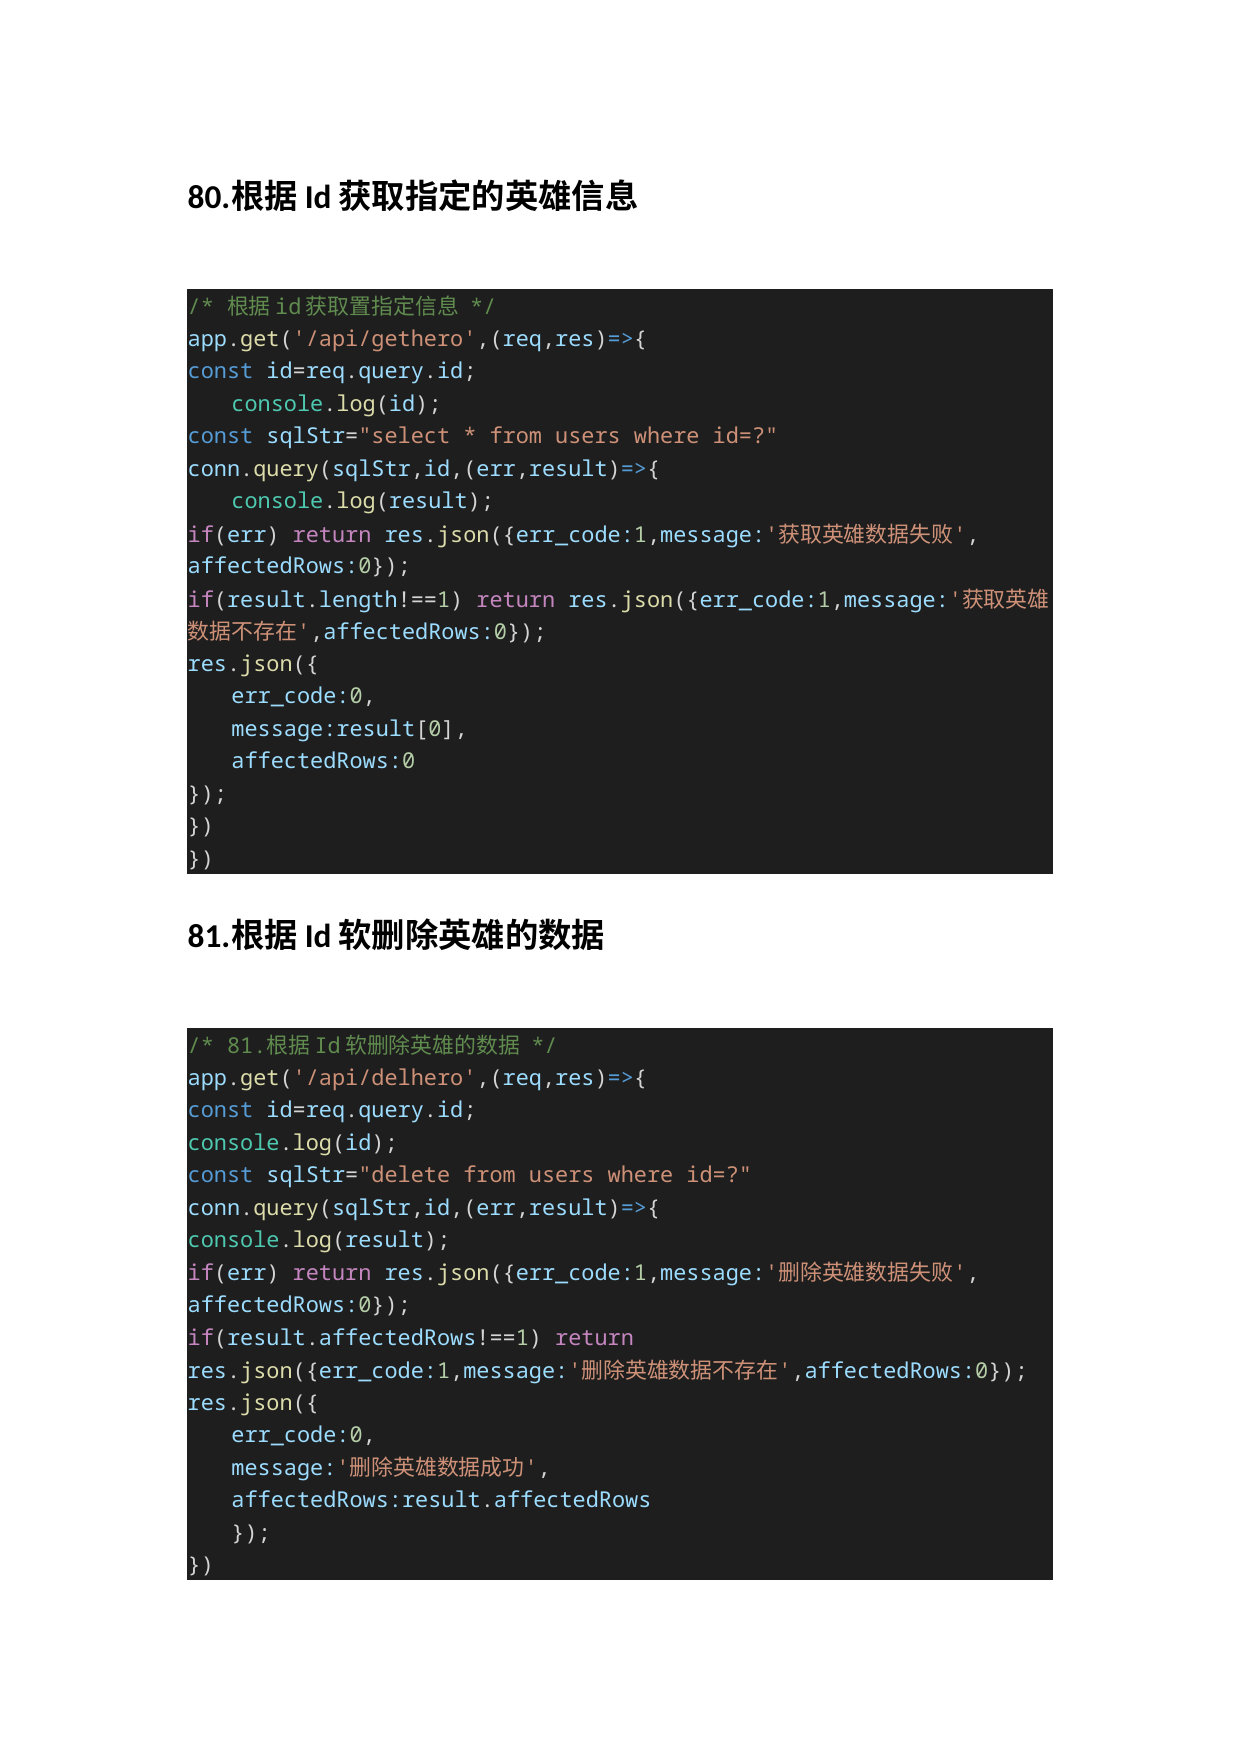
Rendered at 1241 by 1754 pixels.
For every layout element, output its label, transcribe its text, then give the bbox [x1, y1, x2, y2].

text }) [187, 1548, 1053, 1580]
text const sqlStr="select * from users where id=?" [187, 419, 1053, 451]
text console.log(id); [187, 386, 1053, 419]
text if(err) return res.json({err_code:1,message:'删除英雄数据失败',affectedRows:0}); [187, 1255, 1053, 1320]
text /* 81.根据Id软删除英雄的数据 */ [531, 1028, 1053, 1060]
text if(err) return res.json({err_code:1,message:'获取英雄数据失败',affectedRows:0}); [187, 516, 1053, 581]
subtitle 根据Id软删除英雄的数据 [187, 901, 1053, 966]
text app.get('/api/delhero',(req,res)=>{ [187, 1060, 1053, 1093]
text console.log(id); [187, 1125, 1053, 1158]
text }); [187, 776, 1053, 809]
text }); [187, 1515, 1053, 1548]
text }) [187, 841, 1053, 874]
text if(result.affectedRows!==1) return res.json({err_code:1,message:'删除英雄数据不存在',affectedRows:0}); [187, 1320, 1053, 1385]
subtitle 根据Id获取指定的英雄信息 [187, 162, 1053, 227]
text console.log(result); [187, 1223, 1053, 1255]
text message:result[0], [187, 711, 1053, 744]
text affectedRows:result.affectedRows [187, 1483, 1053, 1515]
text message:'删除英雄数据成功', [187, 1450, 1053, 1483]
text /* 根据id获取置指定信息 */ [470, 289, 1053, 321]
text conn.query(sqlStr,id,(err,result)=>{ [187, 1190, 1053, 1223]
text res.json({ [187, 1385, 1053, 1418]
text const id=req.query.id; [187, 1093, 1053, 1125]
text err_code:0, [187, 679, 1053, 711]
text const sqlStr="delete from users where id=?" [187, 1158, 1053, 1190]
text }) [187, 809, 1053, 841]
text conn.query(sqlStr,id,(err,result)=>{ [187, 451, 1053, 484]
text const id=req.query.id; [187, 354, 1053, 386]
text res.json({ [187, 646, 1053, 679]
text affectedRows:0 [187, 744, 1053, 776]
text if(result.length!==1) return res.json({err_code:1,message:'获取英雄数据不存在',affectedRows:0}); [187, 581, 1053, 646]
text app.get('/api/gethero',(req,res)=>{ [187, 321, 1053, 354]
text console.log(result); [187, 484, 1053, 516]
text err_code:0, [187, 1418, 1053, 1450]
